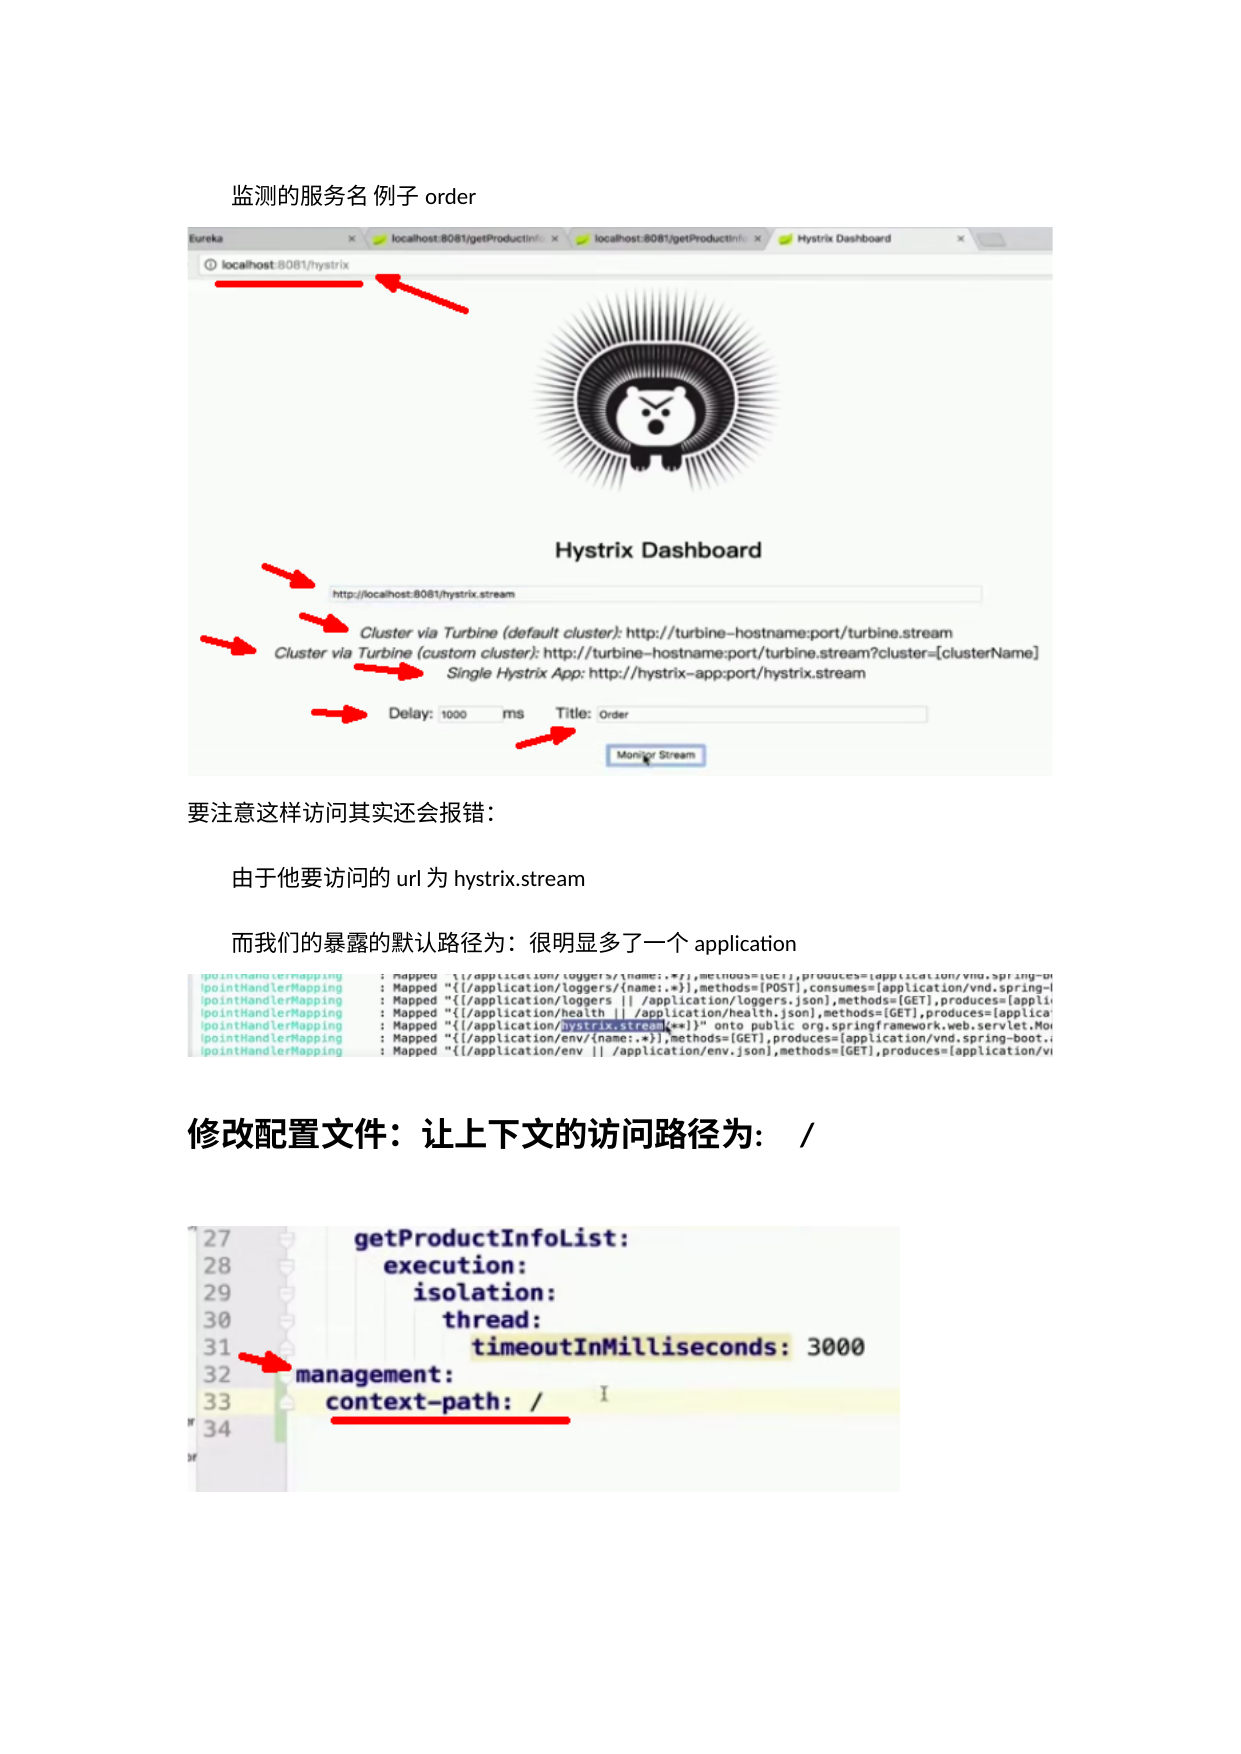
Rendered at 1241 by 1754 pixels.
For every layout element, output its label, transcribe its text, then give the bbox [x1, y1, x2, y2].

text 监测的服务名 例子 order [187, 162, 1053, 227]
text 要注意这样访问其实还会报错： [187, 779, 1053, 844]
picture [187, 227, 1053, 776]
text 由于他要访问的url为hystrix.stream [187, 844, 1053, 909]
subtitle 修改配置文件：让上下文的访问路径为: / [187, 1099, 1053, 1164]
picture [187, 974, 1053, 1057]
picture [187, 1226, 901, 1492]
text 而我们的暴露的默认路径为：很明显多了一个application [187, 909, 1053, 974]
